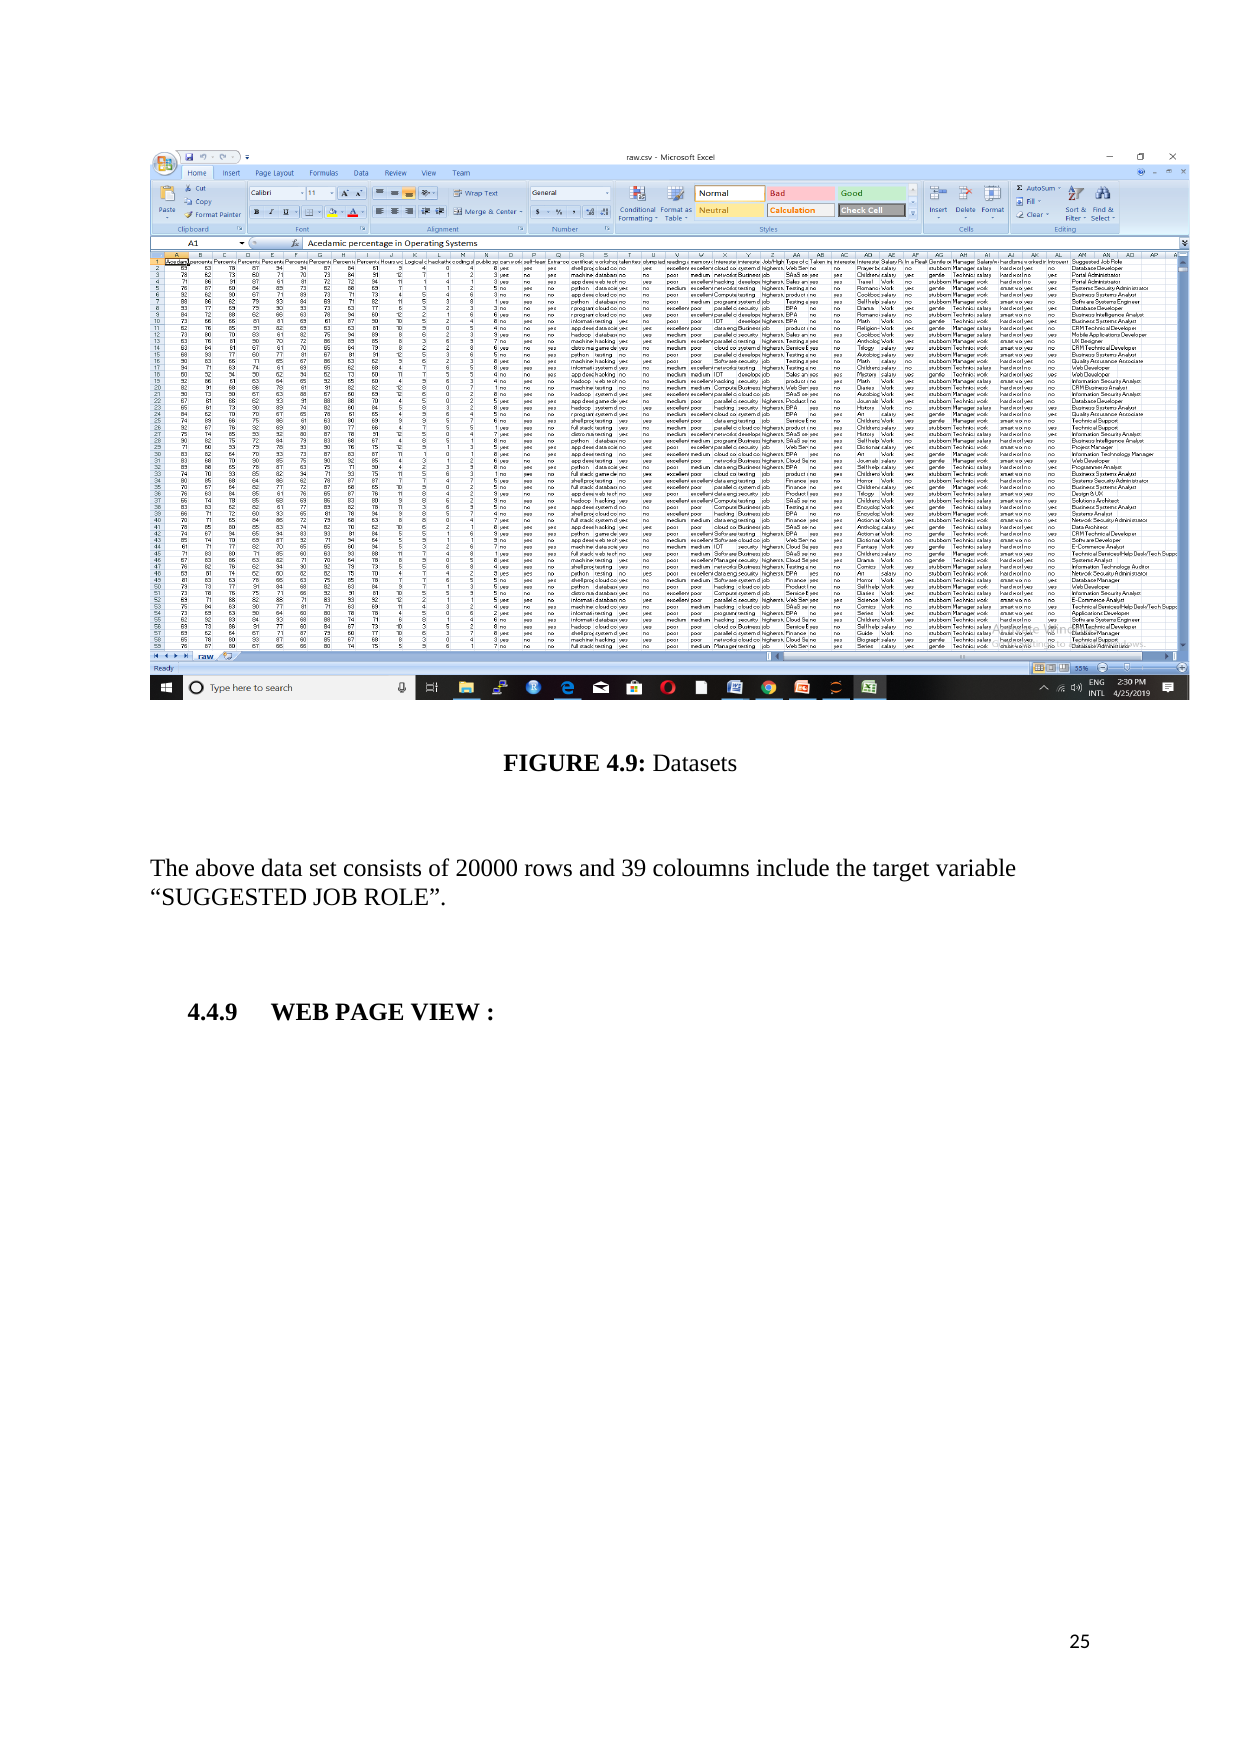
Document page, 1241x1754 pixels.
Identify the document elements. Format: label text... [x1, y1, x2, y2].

text The above data set consists of 20000 rows and 39 coloumns include the target variable “SUGGESTED JOB ROLE”. [150, 853, 1090, 911]
picture [150, 150, 1190, 700]
list WEB PAGE VIEW : [187, 997, 1090, 1026]
text FIGURE 4.9: Datasets [150, 748, 1090, 777]
